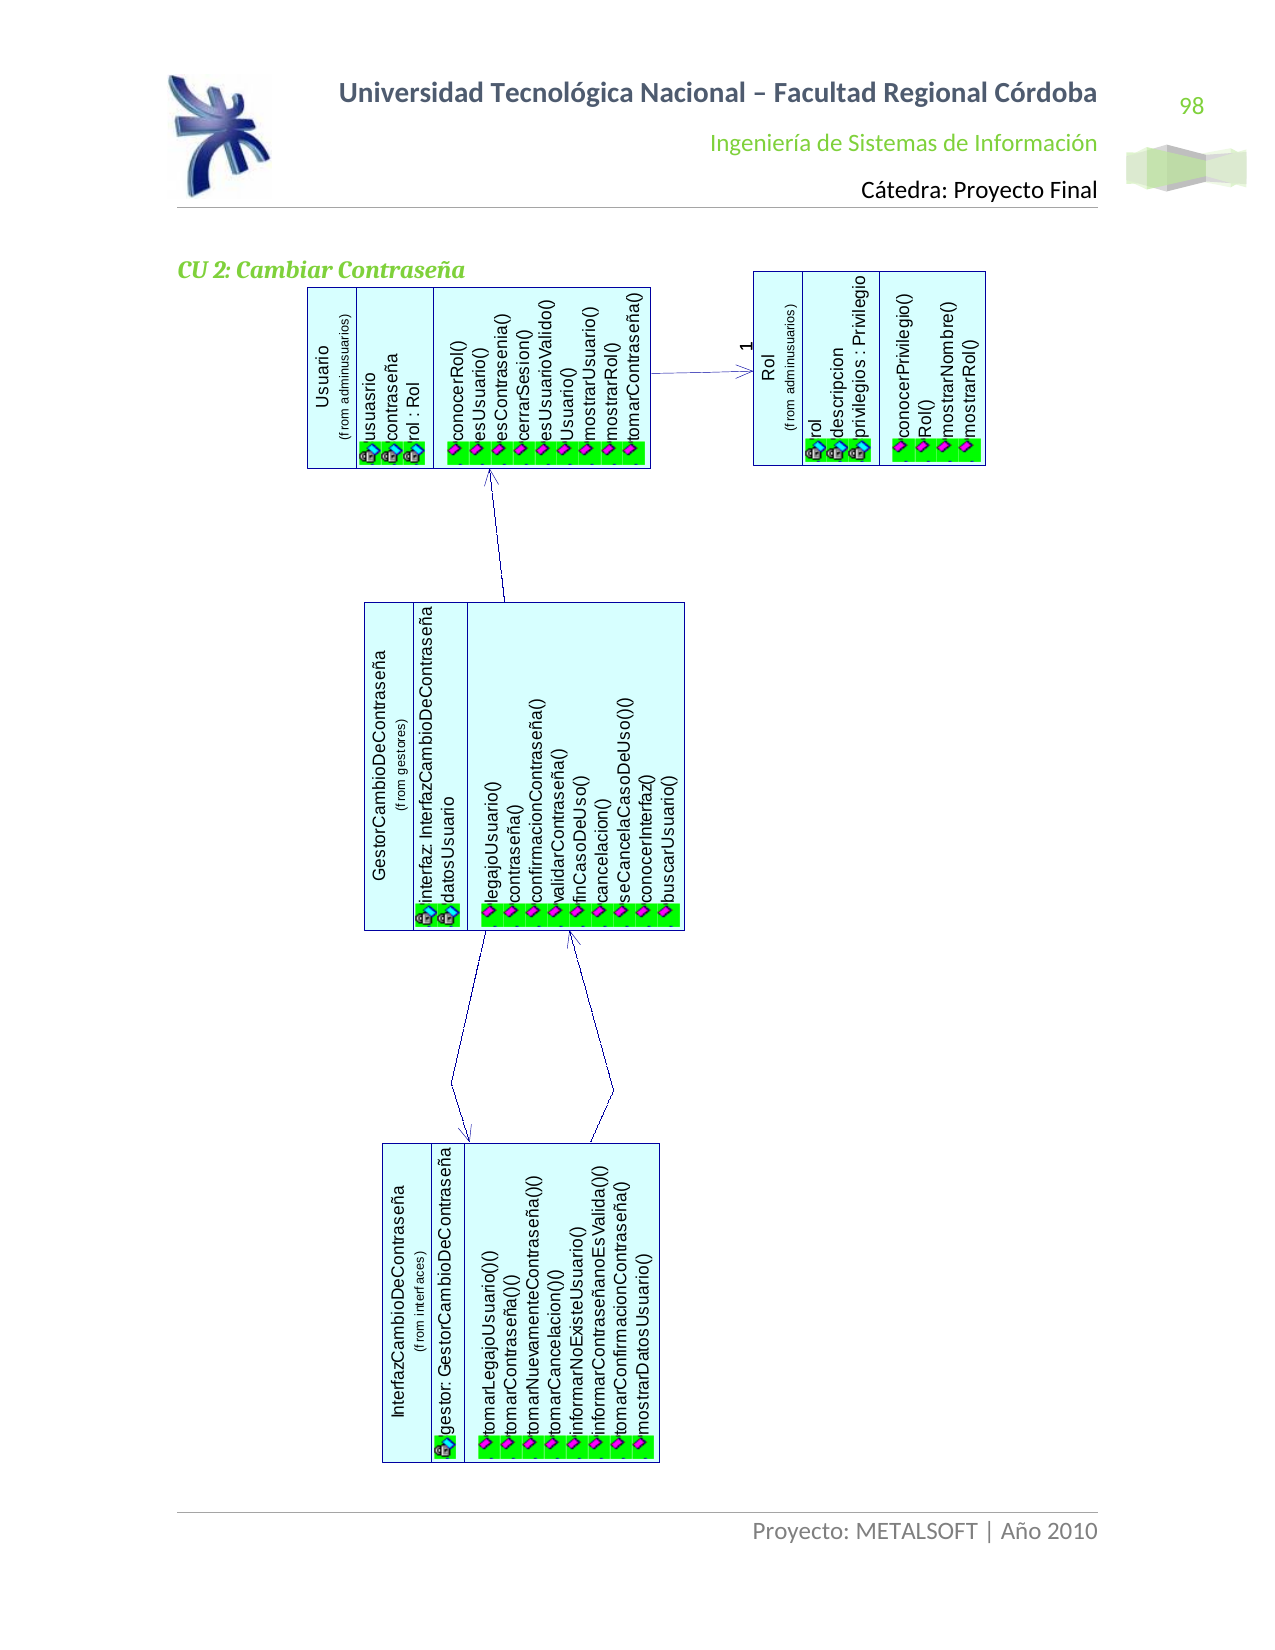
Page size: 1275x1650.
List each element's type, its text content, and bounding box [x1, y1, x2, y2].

text CU 2: Cambiar Contraseña [177, 256, 1098, 284]
picture [167, 74, 272, 199]
